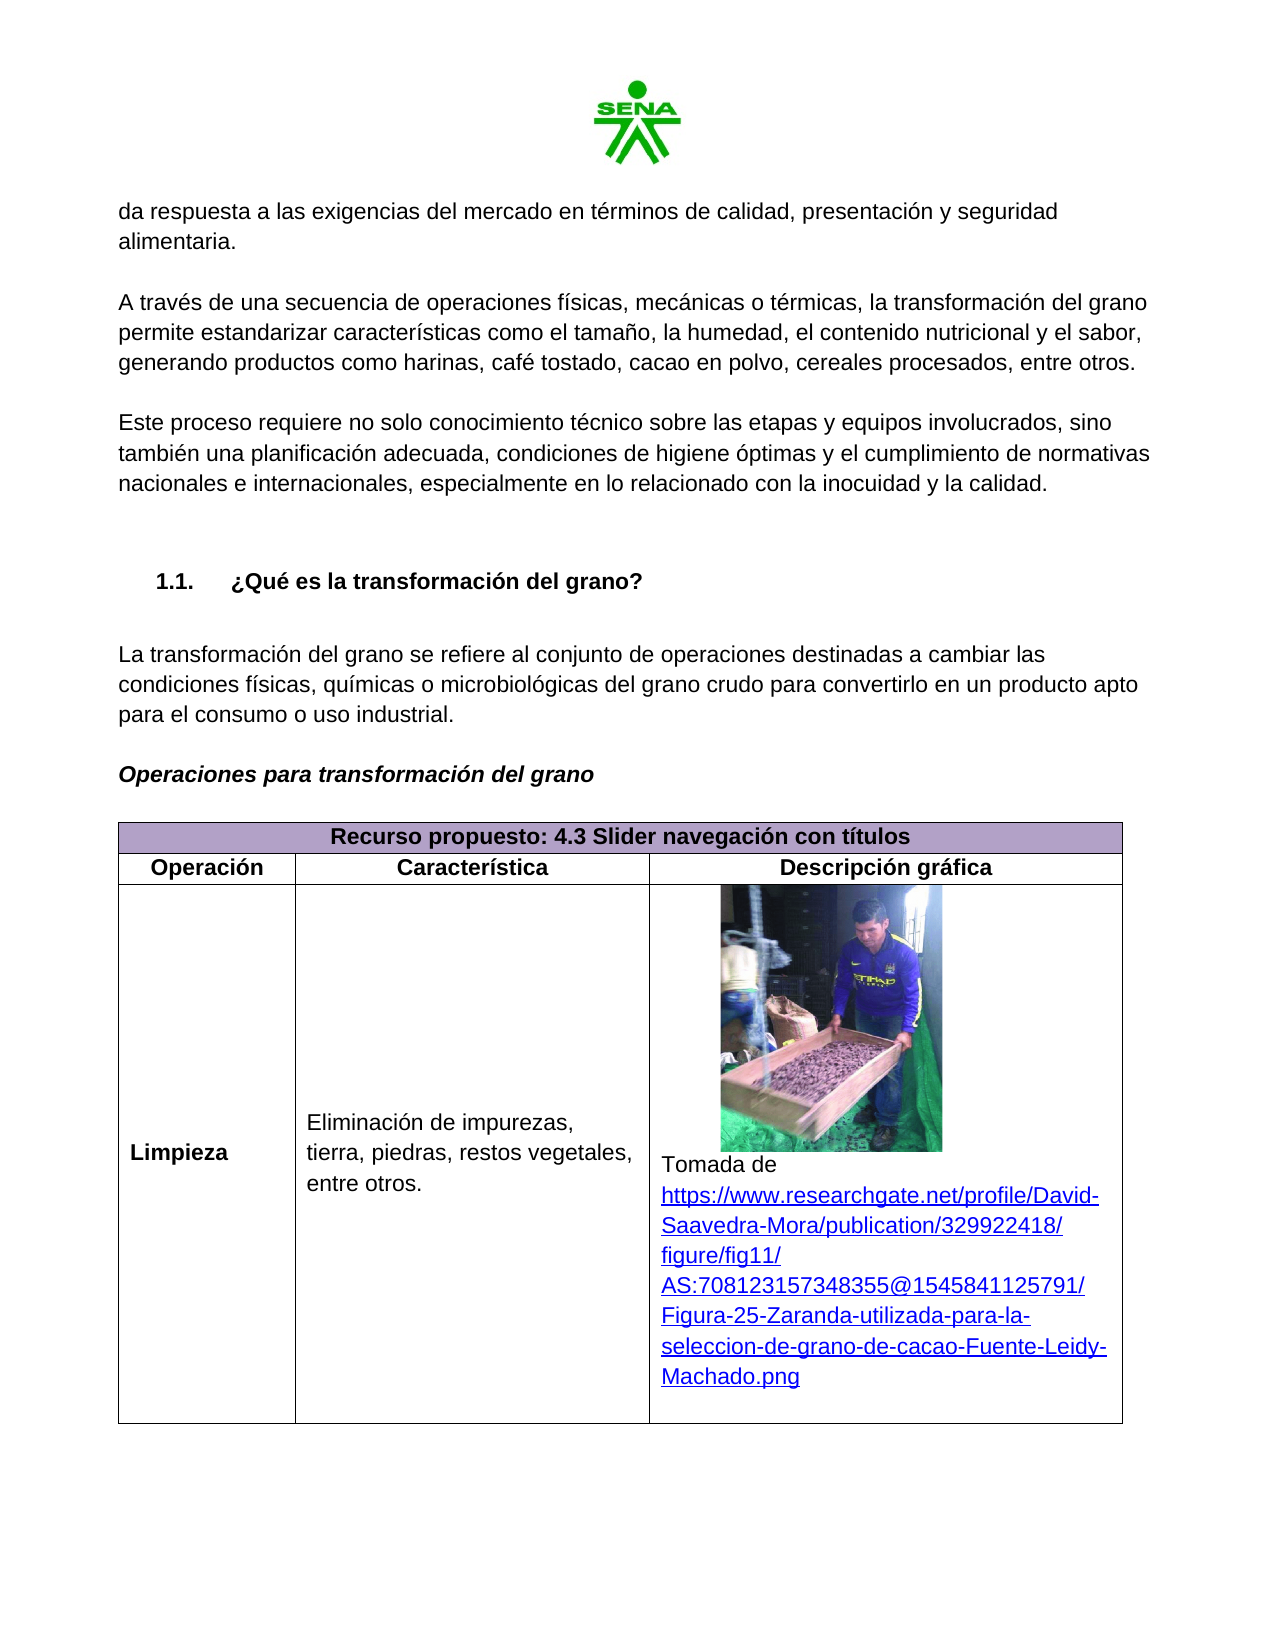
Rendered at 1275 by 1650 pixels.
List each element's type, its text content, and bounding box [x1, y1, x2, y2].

text Este proceso requiere no solo conocimiento técnico sobre las etapas y equipos involucrados, sino también una planificación adecuada, condiciones de higiene óptimas y el cumplimiento de normativas nacionales e internacionales, especialmente en lo relacionado con la inocuidad y la calidad. [118, 409, 1157, 496]
table_cell Eliminación de impurezas, tierra, piedras, restos vegetales, entre otros. [296, 885, 649, 1423]
table_cell Característica [296, 854, 649, 884]
table_header Recurso propuesto: 4.3 Slider navegación con títulos [119, 823, 1122, 853]
table_cell Descripción gráfica [650, 854, 1122, 884]
table_cell Limpieza [119, 885, 295, 1423]
table_cell Tomada de https://www.researchgate.net/profile/David-Saavedra-Mora/publication/329922418/figure/fig11/AS:708123157348355@1545841125791/Figura-25-Zaranda-utilizada-para-la-seleccion-de-grano-de-cacao-Fuente-Leidy-Machado.png [650, 885, 1122, 1423]
picture [588, 75, 687, 172]
picture [720, 885, 943, 1152]
table_cell Operación [119, 854, 295, 884]
text La transformación del grano se refiere al conjunto de operaciones destinadas a cambiar las condiciones físicas, químicas o microbiológicas del grano crudo para convertirlo en un producto apto para el consumo o uso industrial. [118, 641, 1157, 727]
text Operaciones para transformación del grano [118, 761, 1157, 788]
text A través de una secuencia de operaciones físicas, mecánicas o térmicas, la transformación del grano permite estandarizar características como el tamaño, la humedad, el contenido nutricional y el sabor, generando productos como harinas, café tostado, cacao en polvo, cereales procesados, entre otros. [118, 288, 1157, 375]
subtitle ¿Qué es la transformación del grano? [156, 568, 1157, 594]
